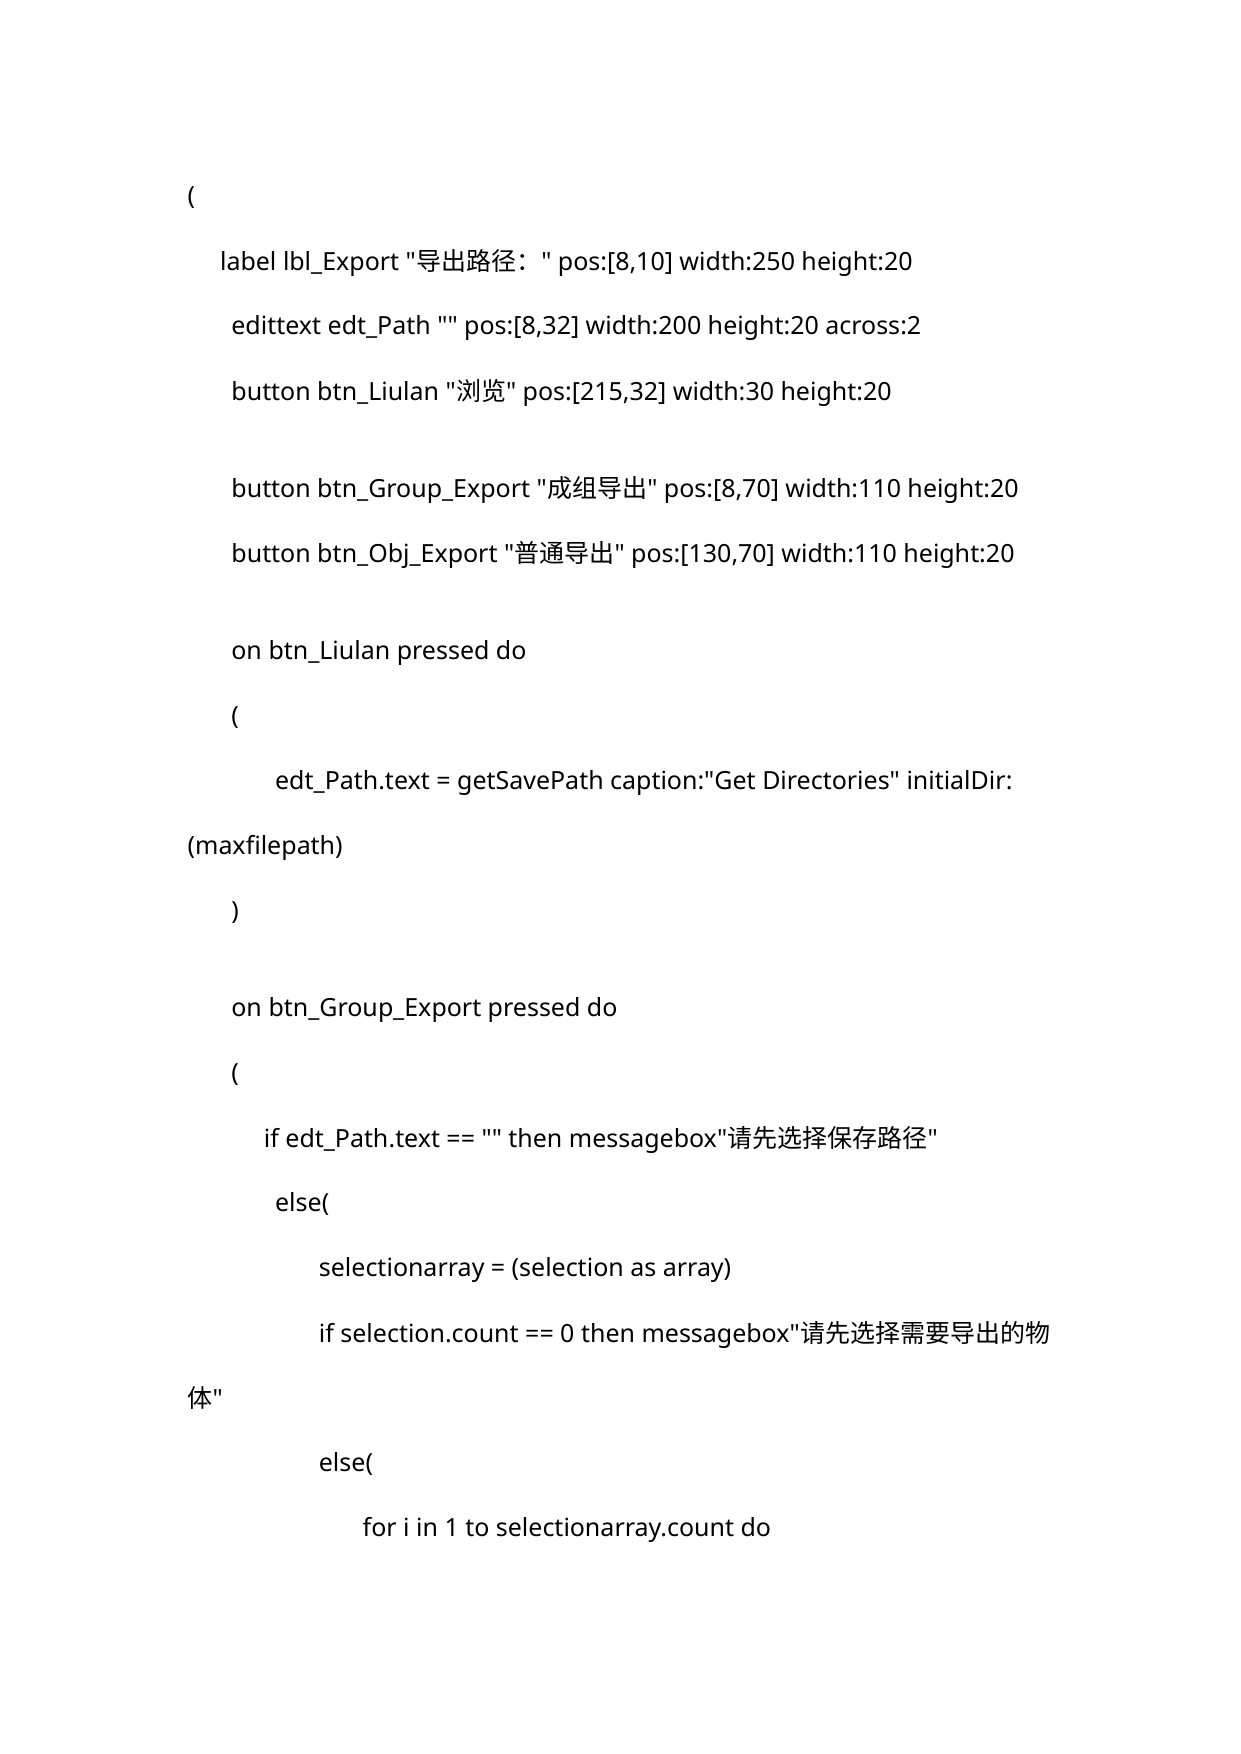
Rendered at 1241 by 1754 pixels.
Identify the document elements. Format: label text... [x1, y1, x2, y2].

text ( [187, 682, 1053, 747]
text else( [187, 1169, 1053, 1234]
text for i in 1 to selectionarray.count do [187, 1494, 1053, 1559]
text ) [187, 877, 1053, 942]
text label lbl_Export "导出路径：" pos:[8,10] width:250 height:20 [187, 227, 1053, 292]
text edt_Path.text = getSavePath caption:"Get Directories" initialDir:(maxfilepath) [187, 747, 1053, 877]
text else( [187, 1429, 1053, 1494]
text ( [187, 1039, 1053, 1104]
text button btn_Group_Export "成组导出" pos:[8,70] width:110 height:20 [187, 454, 1053, 519]
text edittext edt_Path "" pos:[8,32] width:200 height:20 across:2 [187, 292, 1053, 357]
text on btn_Liulan pressed do [187, 617, 1053, 682]
text on btn_Group_Export pressed do [187, 974, 1053, 1039]
text button btn_Liulan "浏览" pos:[215,32] width:30 height:20 [187, 357, 1053, 422]
text selectionarray = (selection as array) [187, 1234, 1053, 1299]
text if selection.count == 0 then messagebox"请先选择需要导出的物体" [187, 1299, 1053, 1429]
text button btn_Obj_Export "普通导出" pos:[130,70] width:110 height:20 [187, 519, 1053, 584]
text if edt_Path.text == "" then messagebox"请先选择保存路径" [187, 1104, 1053, 1169]
text ( [187, 162, 1053, 227]
